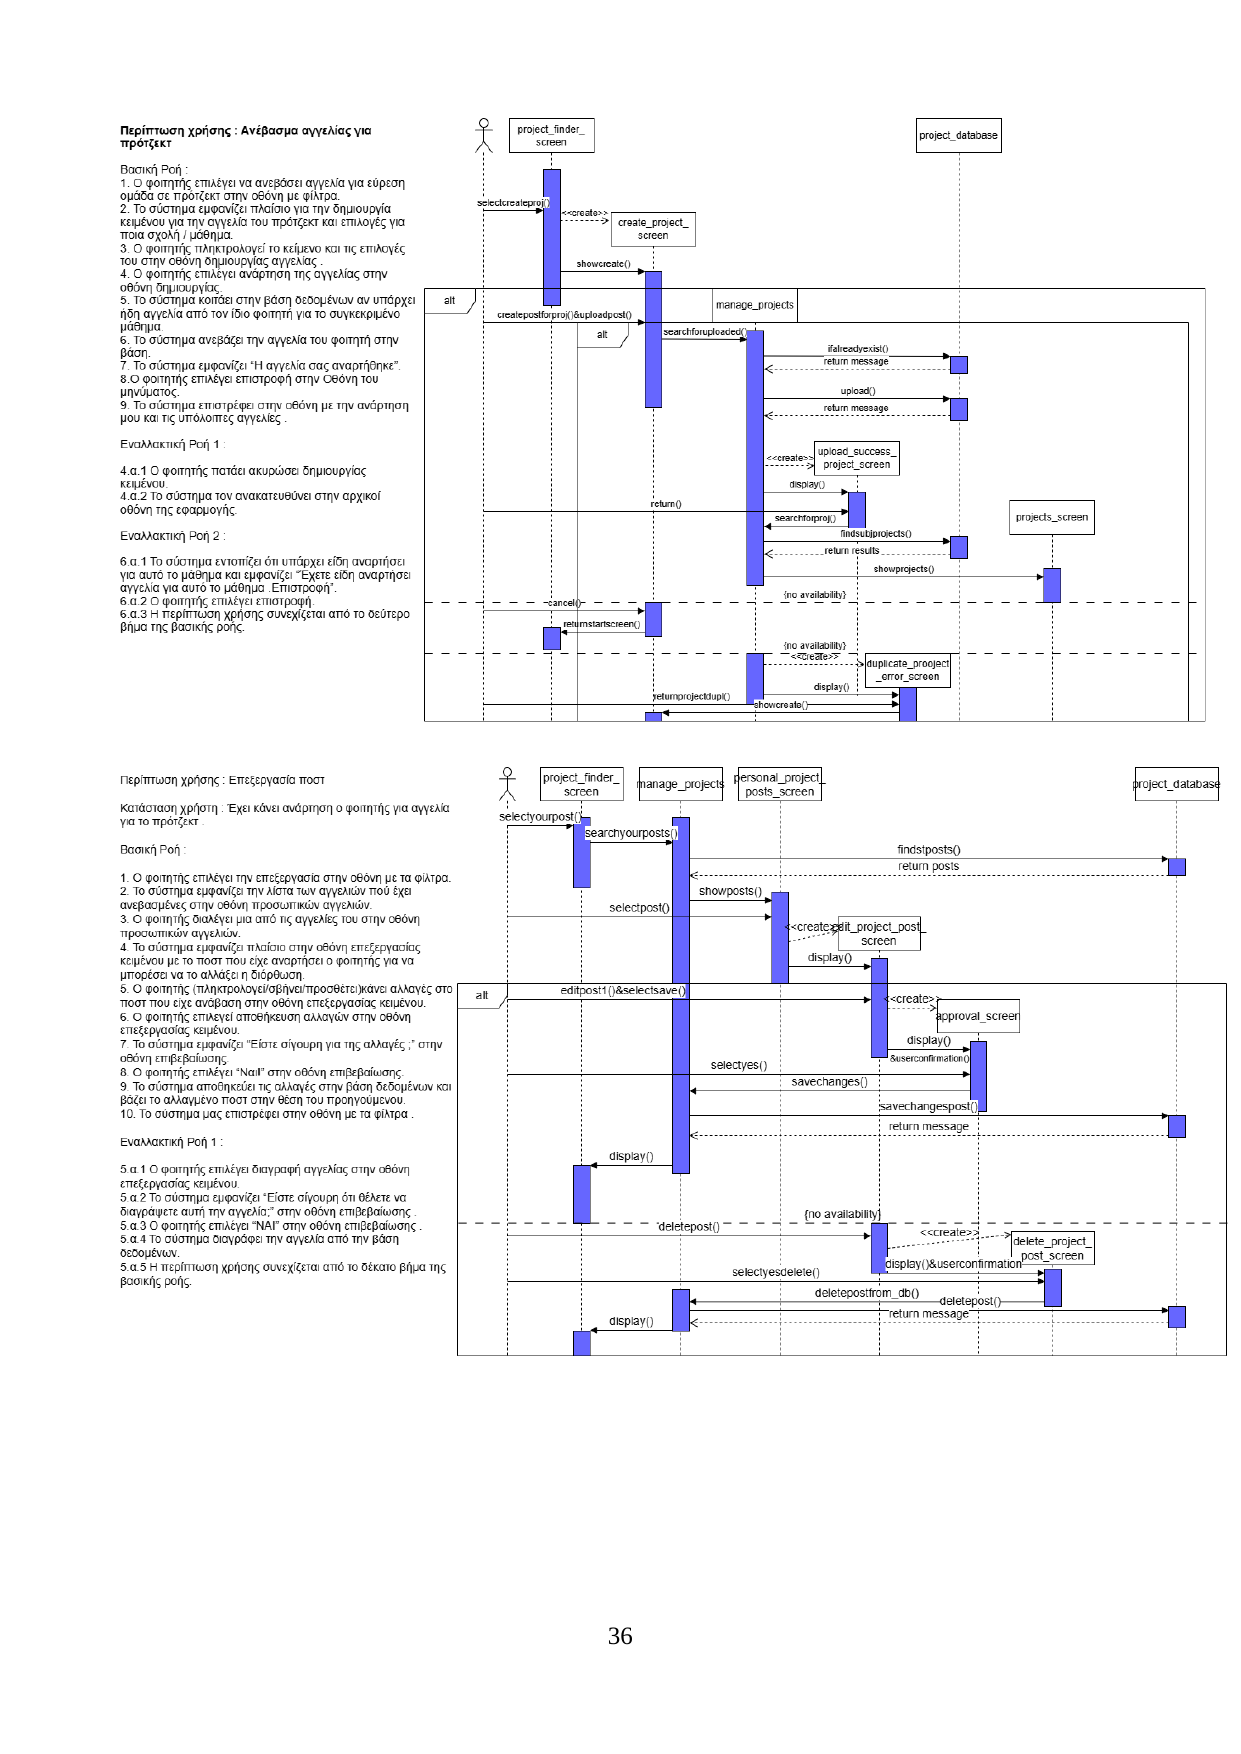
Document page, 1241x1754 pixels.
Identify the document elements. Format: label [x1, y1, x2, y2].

picture [118, 118, 1206, 722]
picture [118, 767, 1229, 1356]
